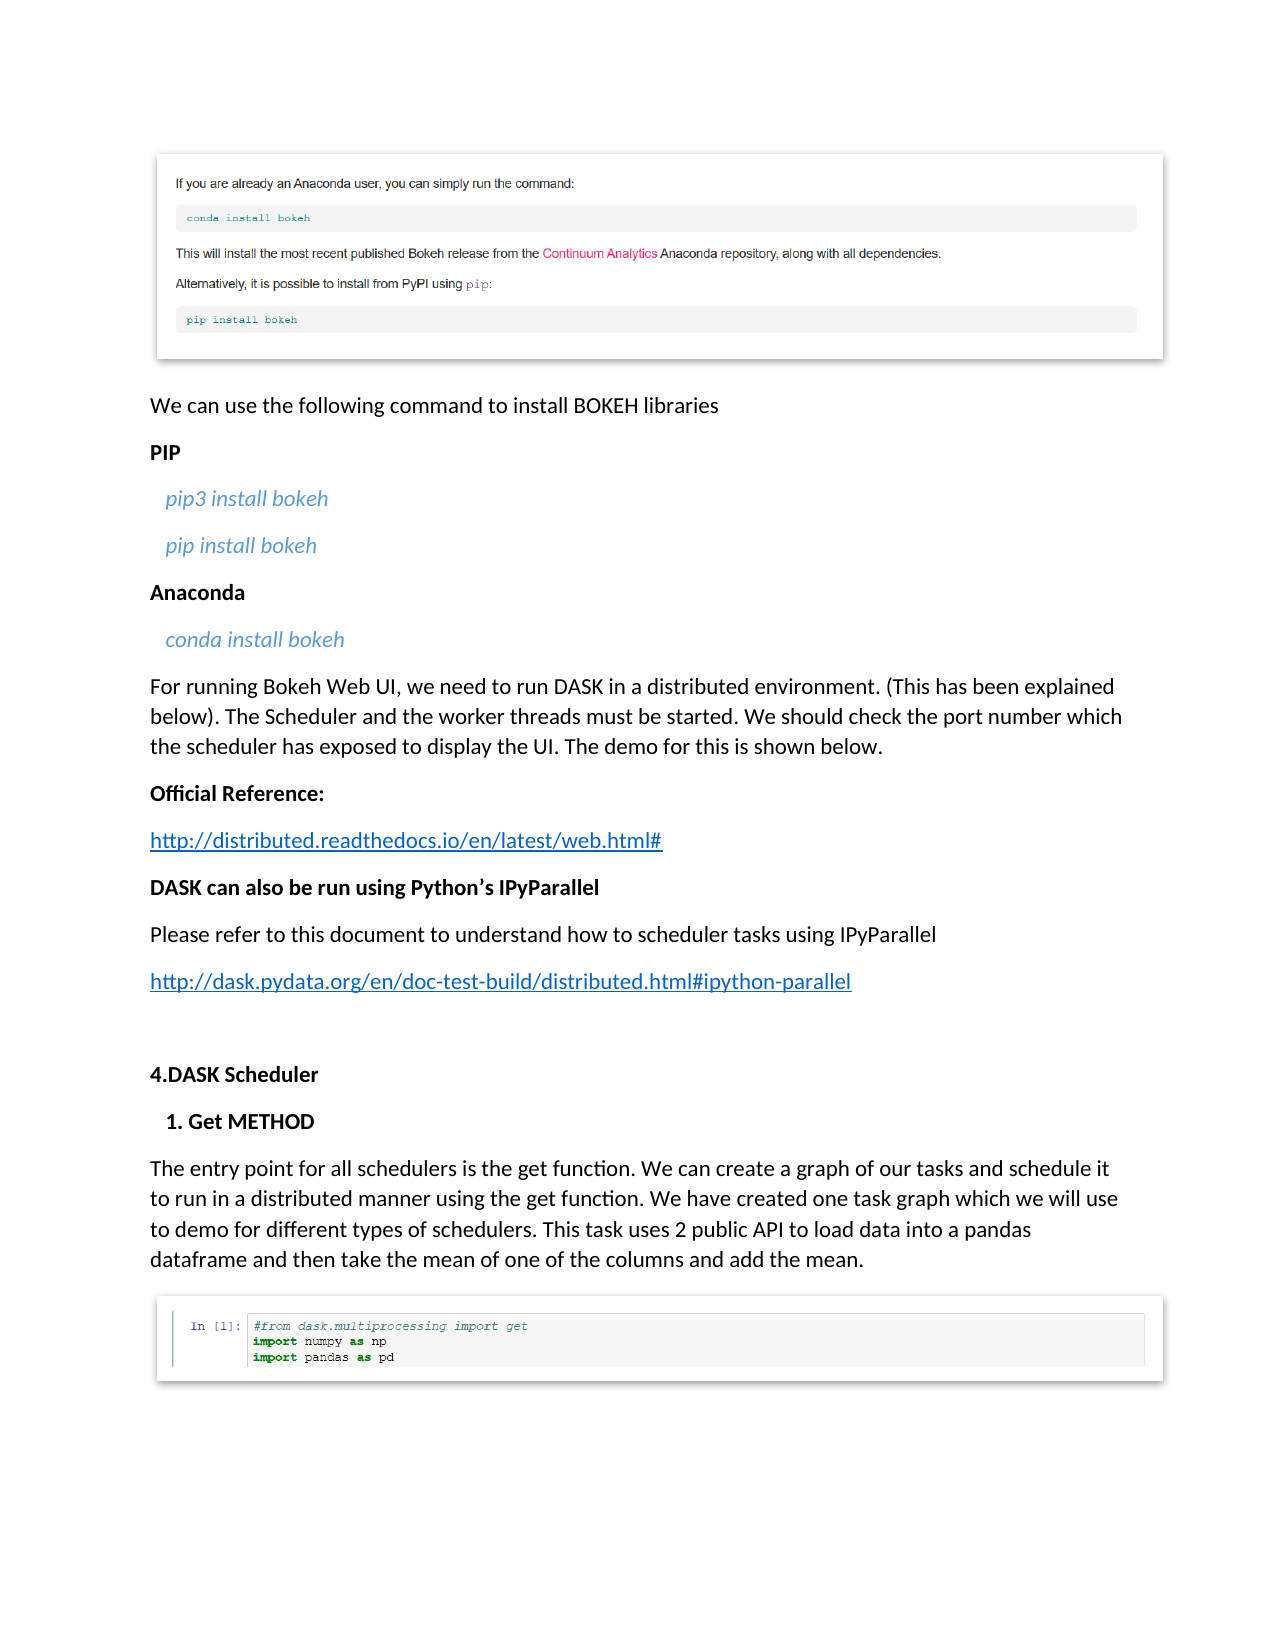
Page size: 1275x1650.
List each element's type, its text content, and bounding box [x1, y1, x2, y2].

text conda install bokeh [150, 625, 1125, 653]
text http://distributed.readthedocs.io/en/latest/web.html# [150, 826, 1125, 854]
text pip install bokeh [150, 531, 1125, 559]
text The entry point for all schedulers is the get function. We can create a graph of our tasks and schedule it to run in a distributed manner using the get function. We have created one task graph which we will use to demo for different types of schedulers. This task uses 2 public API to load data into a pandas dataframe and then take the mean of one of the columns and add the mean. [150, 1154, 1125, 1273]
text Anaconda [150, 578, 1125, 606]
text For running Bokeh Web UI, we need to run DASK in a distributed environment. (This has been explained below). The Scheduler and the worker threads must be started. We should check the port number which the scheduler has exposed to display the UI. The demo for this is shown below. [150, 672, 1125, 761]
text DASK can also be run using Python’s IPyParallel [150, 873, 1125, 901]
text http://dask.pydata.org/en/doc-test-build/distributed.html#ipython-parallel [150, 967, 1125, 995]
text Please refer to this document to understand how to scheduler tasks using IPyParallel [150, 920, 1125, 948]
picture [172, 1311, 1149, 1367]
text 1. Get METHOD [150, 1107, 1125, 1136]
text PIP [150, 438, 1125, 466]
text Official Reference: [150, 779, 1125, 807]
text 4.DASK Scheduler [150, 1061, 1125, 1089]
text pip3 install bokeh [150, 484, 1125, 513]
text We can use the following command to install BOKEH libraries [150, 391, 1125, 419]
picture [172, 169, 1149, 345]
